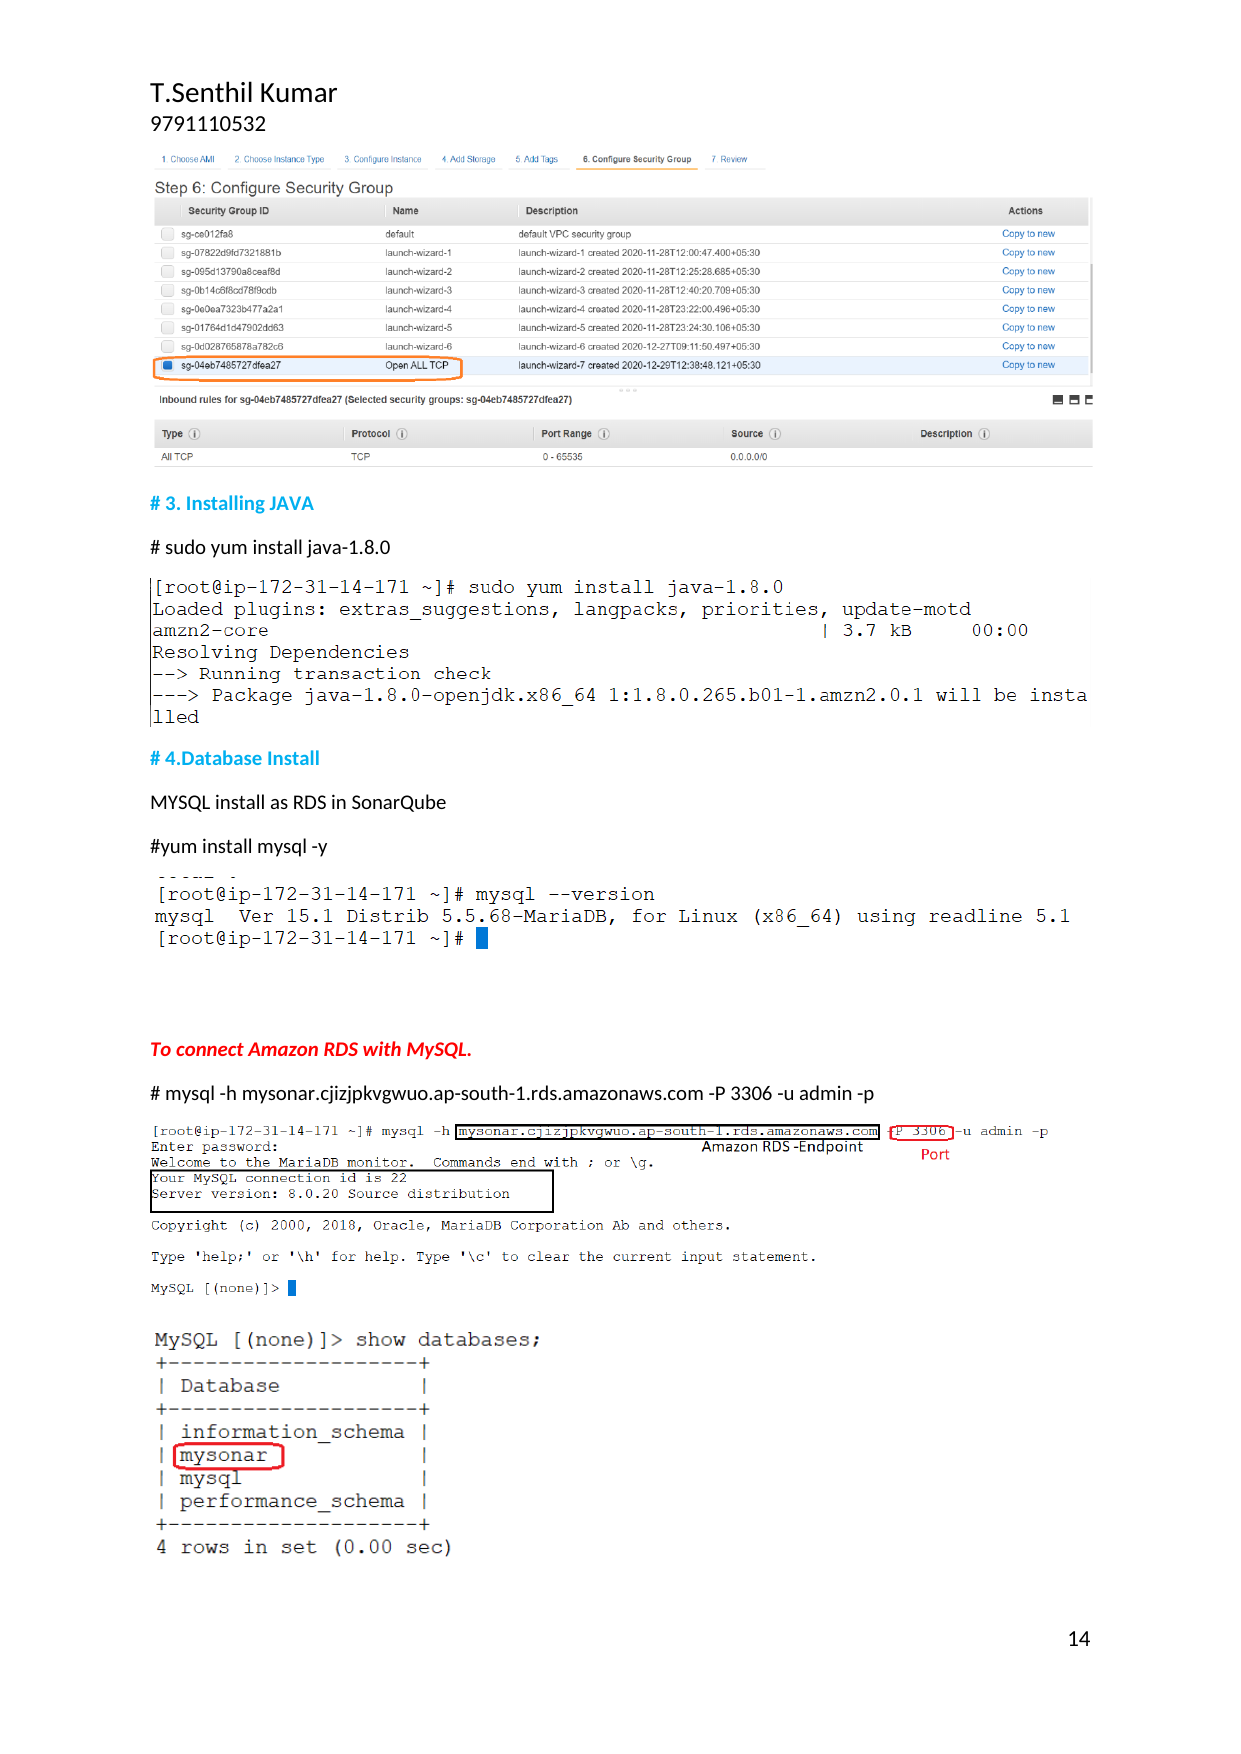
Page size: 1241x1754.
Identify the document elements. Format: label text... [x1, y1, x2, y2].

picture [150, 578, 1091, 727]
text To connect Amazon RDS with MySQL. [150, 1036, 1090, 1062]
picture [150, 150, 1093, 472]
text MYSQL install as RDS in SonarQube [150, 789, 1090, 815]
text # sudo yum install java-1.8.0 [150, 534, 1090, 560]
text # 3. Installing JAVA [150, 490, 1090, 516]
picture [150, 1124, 1090, 1312]
text # mysql -h mysonar.cjizjpkvgwuo.ap-south-1.rds.amazonaws.com -P 3306 -u admin -p [150, 1080, 1090, 1106]
picture [150, 877, 1091, 974]
text #yum install mysql -y [150, 833, 1090, 859]
picture [150, 1330, 566, 1592]
text # 4.Database Install [150, 745, 1090, 771]
